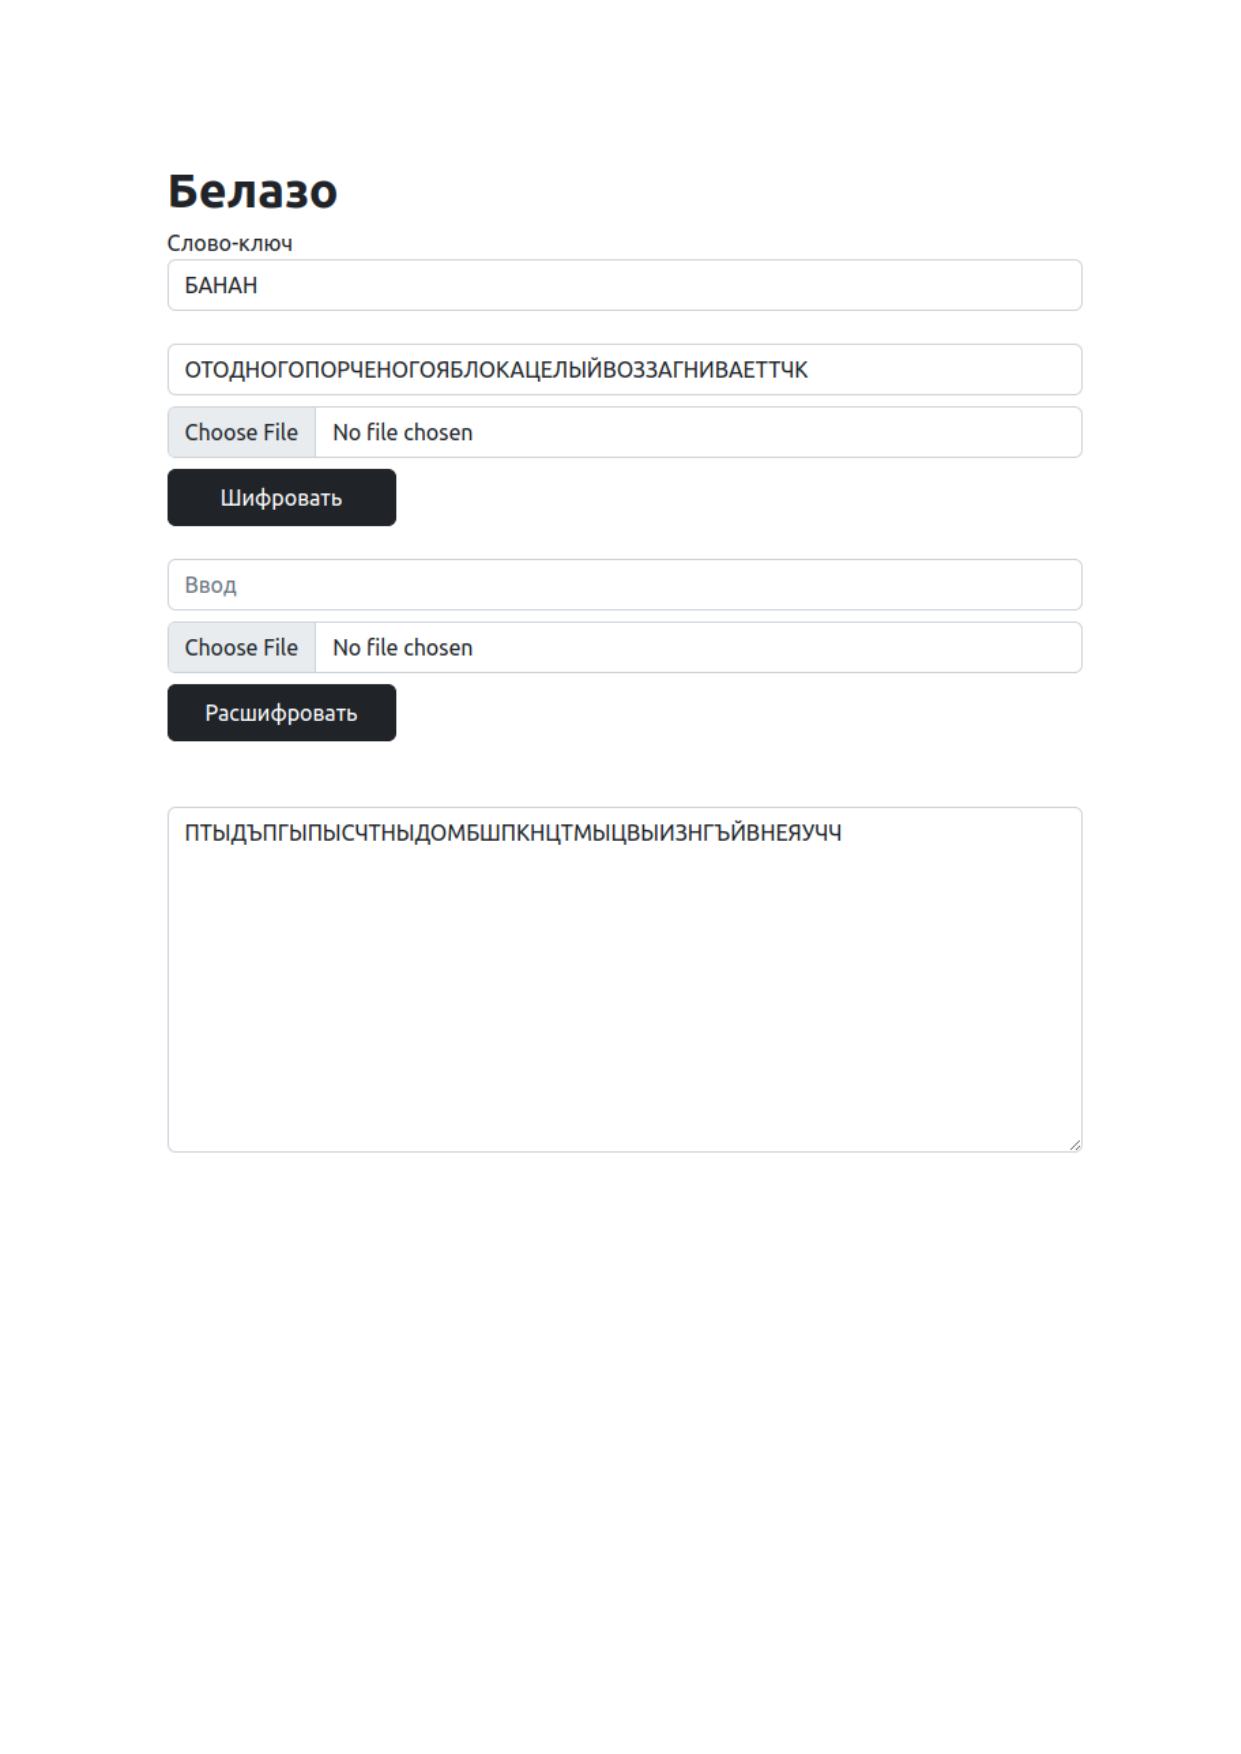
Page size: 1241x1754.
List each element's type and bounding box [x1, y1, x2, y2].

picture [150, 150, 1091, 1161]
